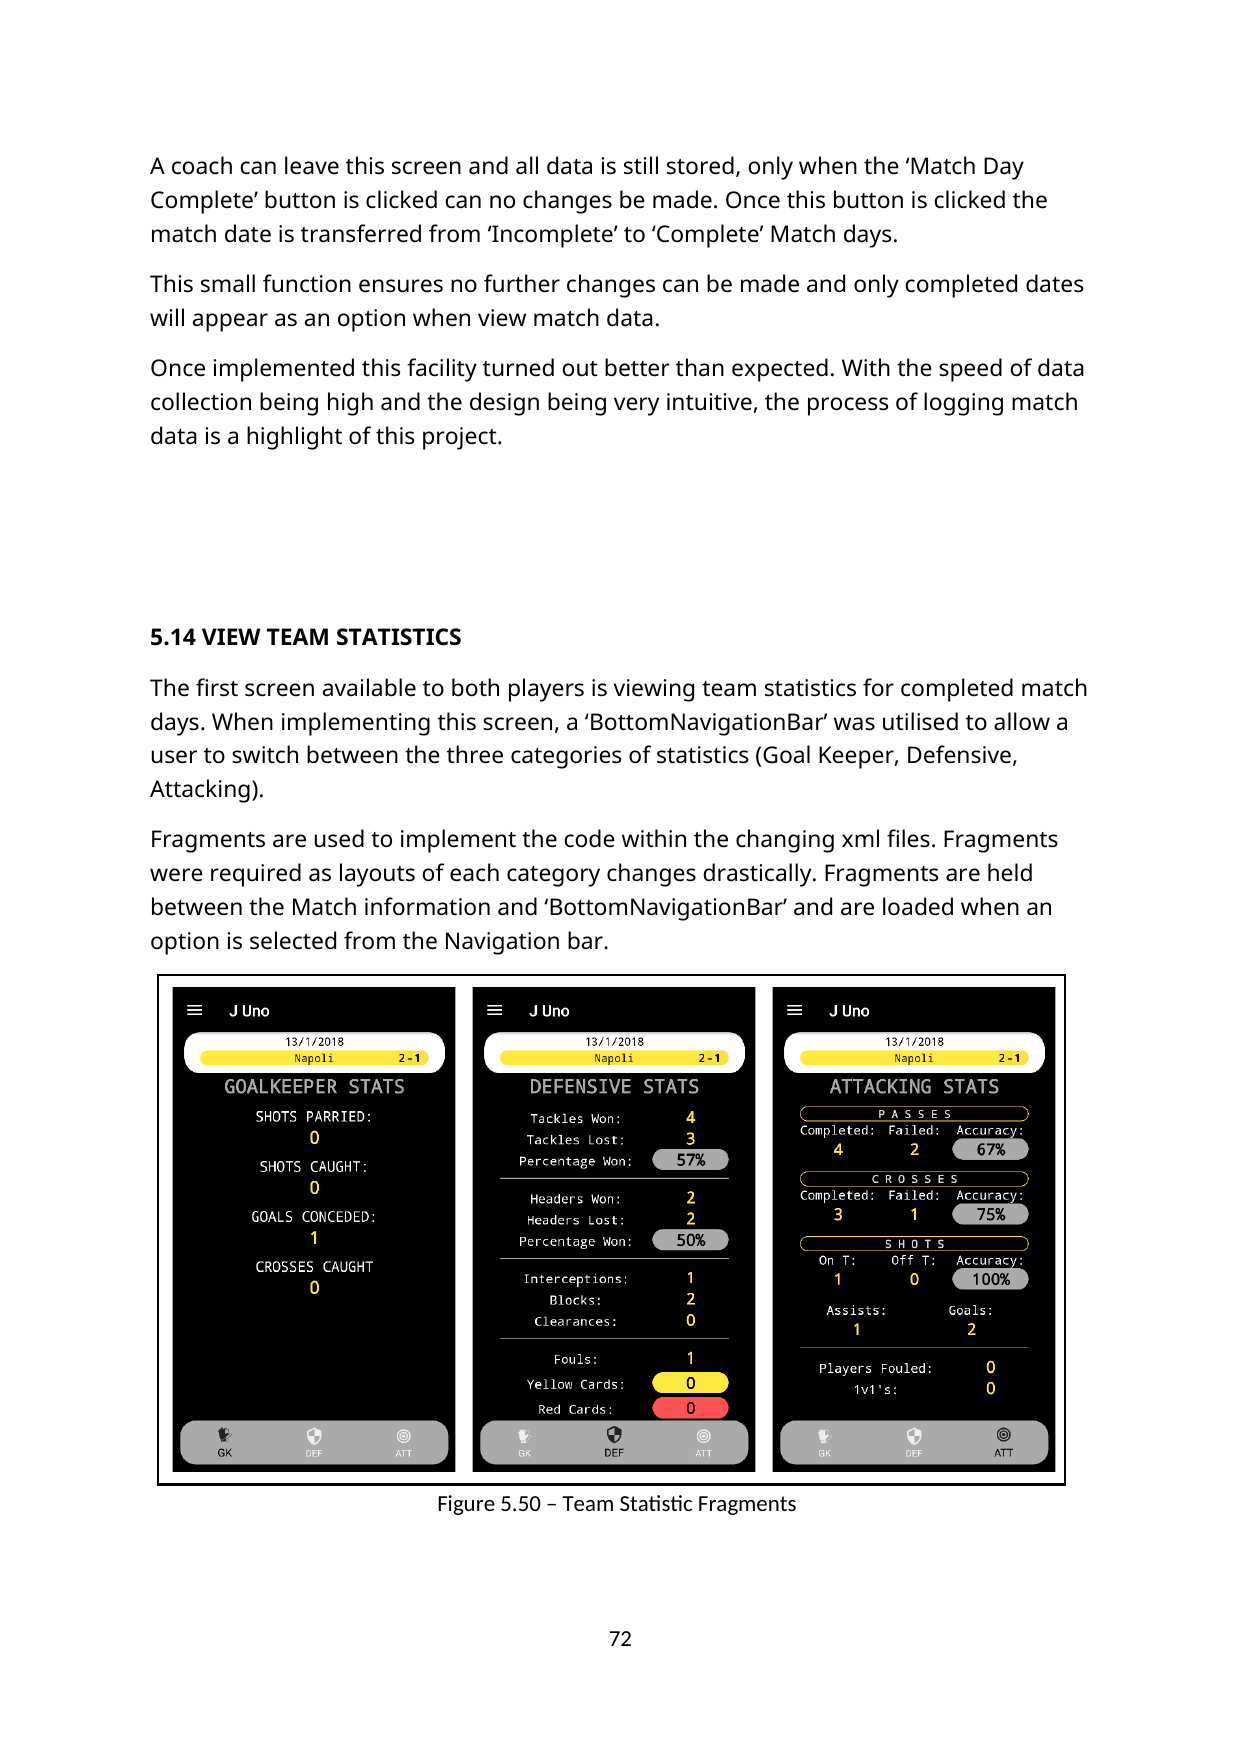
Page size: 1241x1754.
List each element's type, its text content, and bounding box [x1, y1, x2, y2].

text A coach can leave this screen and all data is still stored, only when the ‘Match Day Complete’ button is clicked can no changes be made. Once this button is clicked the match date is transferred from ‘Incomplete’ to ‘Complete’ Match days. [150, 150, 1090, 249]
text This small function ensures no further changes can be made and only completed dates will appear as an option when view match data. [150, 268, 1090, 333]
picture [772, 987, 1056, 1472]
picture [172, 987, 456, 1472]
text 5.14 VIEW TEAM STATISTICS [150, 621, 1090, 652]
text Fragments are used to implement the code within the changing xml files. Fragments were required as layouts of each category changes drastically. Fragments are held between the Match information and ‘BottomNavigationBar’ and are loaded when an option is selected from the Navigation bar. [150, 823, 1090, 956]
text The first screen available to both players is viewing team statistics for completed match days. When implementing this screen, a ‘BottomNavigationBar’ was utilised to allow a user to switch between the three categories of statistics (Goal Keeper, Defensive, Attacking). [150, 672, 1090, 804]
picture [472, 987, 756, 1472]
text Once implemented this facility turned out better than expected. With the speed of data collection being high and the design being very intuitive, the process of logging match data is a highlight of this project. [150, 352, 1090, 451]
